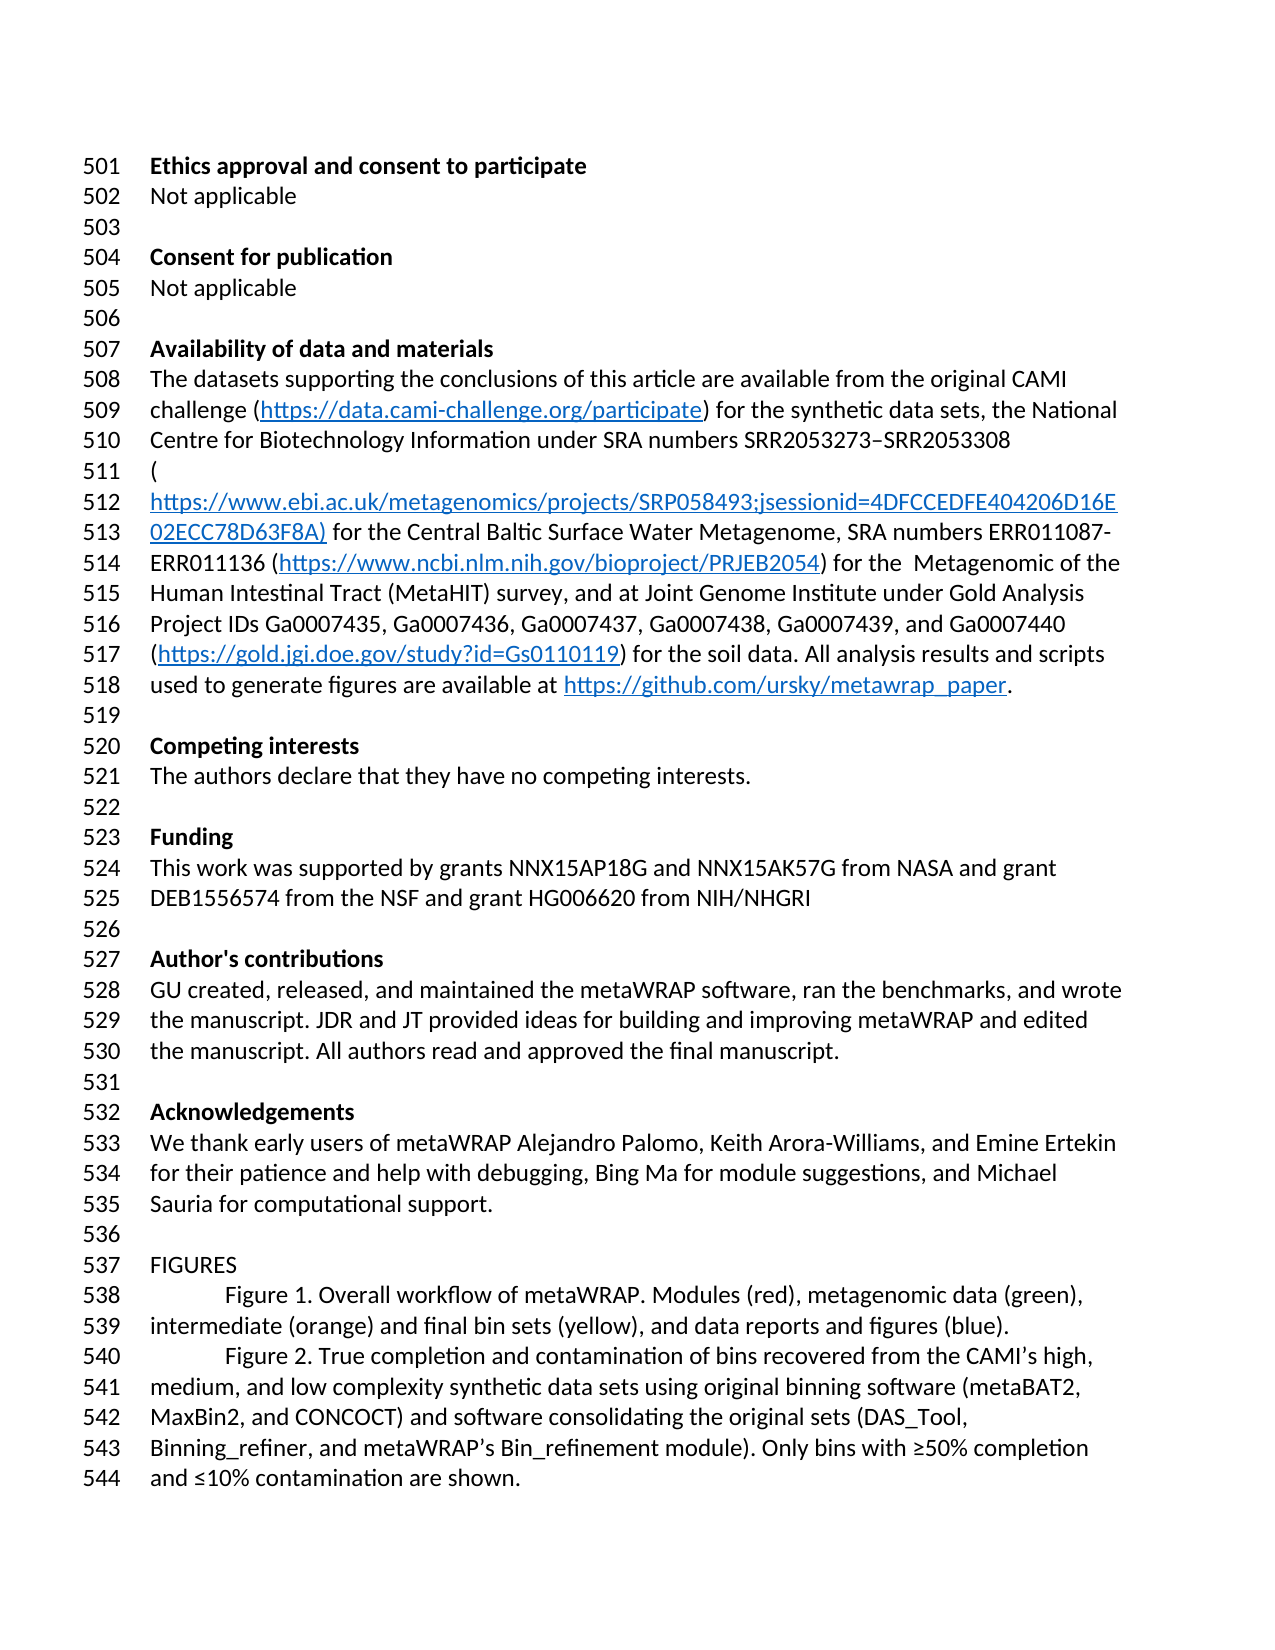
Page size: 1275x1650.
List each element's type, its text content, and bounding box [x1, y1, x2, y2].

text Availability of data and materials [150, 333, 1125, 364]
text Author's contributions [150, 943, 1125, 974]
text Ethics approval and consent to participate [150, 150, 1125, 181]
text This work was supported by grants NNX15AP18G and NNX15AK57G from NASA and grant DEB1556574 from the NSF and grant HG006620 from NIH/NHGRI [150, 852, 1125, 913]
text Not applicable [150, 272, 1125, 303]
text The authors declare that they have no competing interests. [150, 760, 1125, 791]
text Figure 1. Overall workflow of metaWRAP. Modules (red), metagenomic data (green), intermediate (orange) and final bin sets (yellow), and data reports and figures (blue). [150, 1279, 1125, 1340]
text We thank early users of metaWRAP Alejandro Palomo, Keith Arora-Williams, and Emine Ertekin for their patience and help with debugging, Bing Ma for module suggestions, and Michael Sauria for computational support. [150, 1127, 1125, 1218]
text Funding [150, 821, 1125, 852]
text Competing interests [150, 730, 1125, 760]
text Figure 2. True completion and contamination of bins recovered from the CAMI’s high, medium, and low complexity synthetic data sets using original binning software (metaBAT2, MaxBin2, and CONCOCT) and software consolidating the original sets (DAS_Tool, Binning_refiner, and metaWRAP’s Bin_refinement module). Only bins with ≥50% completion and ≤10% contamination are shown. [150, 1340, 1125, 1493]
text Acknowledgements [150, 1096, 1125, 1127]
text FIGURES [150, 1249, 1125, 1279]
text The datasets supporting the conclusions of this article are available from the original CAMI challenge (https://data.cami-challenge.org/participate) for the synthetic data sets, the National Centre for Biotechnology Information under SRA numbers SRR2053273–SRR2053308 (https://www.ebi.ac.uk/metagenomics/projects/SRP058493;jsessionid=4DFCCEDFE404206D16E02ECC78D63F8A) for the Central Baltic Surface Water Metagenome, SRA numbers ERR011087-ERR011136 (https://www.ncbi.nlm.nih.gov/bioproject/PRJEB2054) for the Metagenomic of the Human Intestinal Tract (MetaHIT) survey, and at Joint Genome Institute under Gold Analysis Project IDs Ga0007435, Ga0007436, Ga0007437, Ga0007438, Ga0007439, and Ga0007440 (https://gold.jgi.doe.gov/study?id=Gs0110119) for the soil data. All analysis results and scripts used to generate figures are available at https://github.com/ursky/metawrap_paper. [150, 364, 1125, 699]
text Consent for publication [150, 242, 1125, 272]
text GU created, released, and maintained the metaWRAP software, ran the benchmarks, and wrote the manuscript. JDR and JT provided ideas for building and improving metaWRAP and edited the manuscript. All authors read and approved the final manuscript. [150, 974, 1125, 1066]
text Not applicable [150, 181, 1125, 211]
